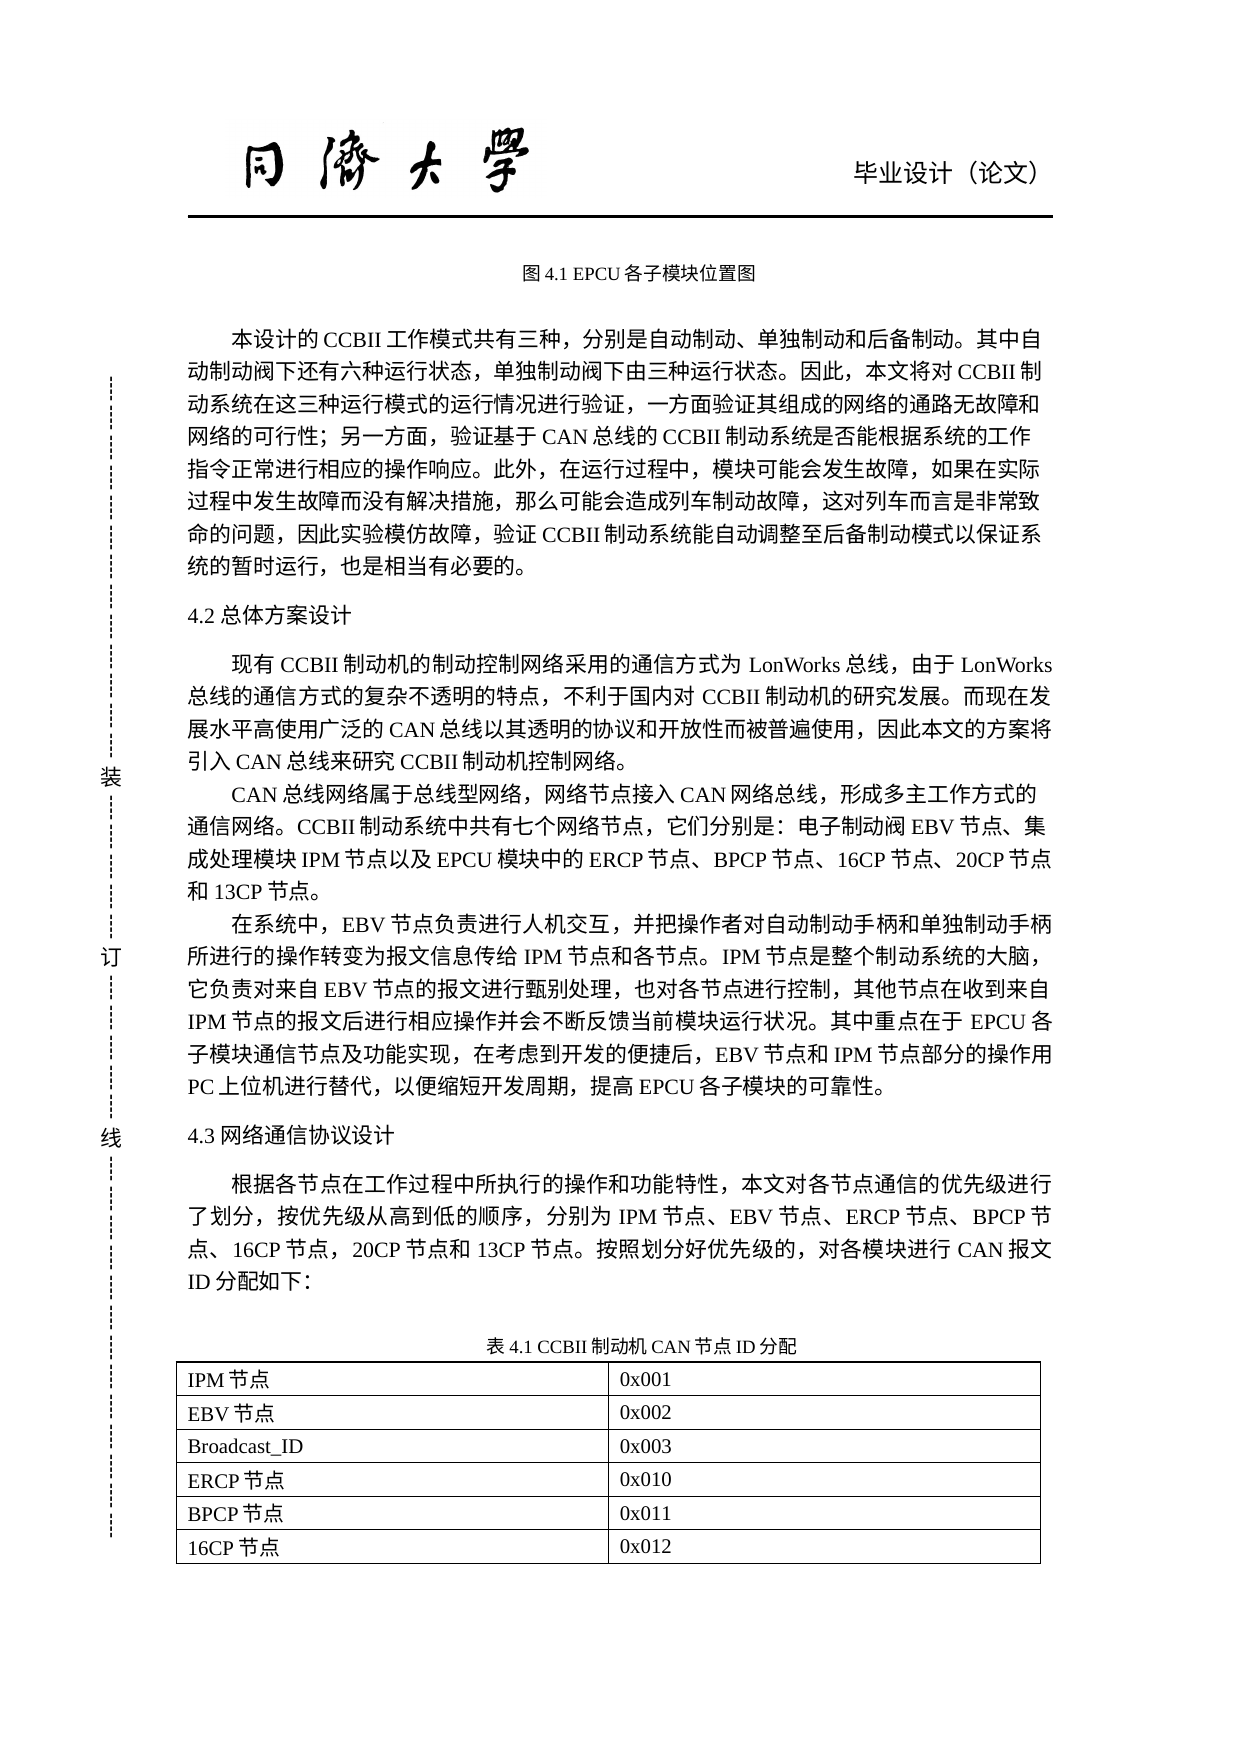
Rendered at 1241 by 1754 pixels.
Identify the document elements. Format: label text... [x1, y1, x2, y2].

table_cell 0x010 [609, 1463, 1040, 1496]
text 本设计的CCBII工作模式共有三种，分别是自动制动、单独制动和后备制动。其中自动制动阀下还有六种运行状态，单独制动阀下由三种运行状态。因此，本文将对CCBII制动系统在这三种运行模式的运行情况进行验证，一方面验证其组成的网络的通路无故障和网络的可行性；另一方面，验证基于CAN总线的CCBII制动系统是否能根据系统的工作指令正常进行相应的操作响应。此外，在运行过程中，模块可能会发生故障，如果在实际过程中发生故障而没有解决措施，那么可能会造成列车制动故障，这对列车而言是非常致命的问题，因此实验模仿故障，验证CCBII制动系统能自动调整至后备制动模式以保证系统的暂时运行，也是相当有必要的。 [187, 321, 1053, 581]
table_cell EBV节点 [177, 1396, 608, 1428]
table_cell 0x011 [609, 1497, 1040, 1529]
text 图4.1 EPCU各子模块位置图 [187, 256, 1053, 289]
text CAN总线网络属于总线型网络，网络节点接入CAN网络总线，形成多主工作方式的通信网络。CCBII制动系统中共有七个网络节点，它们分别是：电子制动阀EBV节点、集成处理模块IPM节点以及EPCU模块中的ERCP节点、BPCP节点、16CP节点、20CP节点和13CP节点。 [187, 776, 1053, 906]
text 表4.1 CCBII制动机CAN节点ID分配 [187, 1329, 1053, 1361]
table_cell BPCP节点 [177, 1497, 608, 1529]
text 现有CCBII制动机的制动控制网络采用的通信方式为LonWorks总线，由于LonWorks总线的通信方式的复杂不透明的特点，不利于国内对CCBII制动机的研究发展。而现在发展水平高使用广泛的CAN总线以其透明的协议和开放性而被普遍使用，因此本文的方案将引入CAN总线来研究CCBII制动机控制网络。 [187, 646, 1053, 776]
picture [224, 119, 547, 198]
subtitle 4.2 总体方案设计 [187, 598, 1053, 630]
text 根据各节点在工作过程中所执行的操作和功能特性，本文对各节点通信的优先级进行了划分，按优先级从高到低的顺序，分别为IPM节点、EBV节点、ERCP节点、BPCP节点、16CP节点，20CP节点和13CP节点。按照划分好优先级的，对各模块进行CAN报文ID分配如下： [187, 1166, 1053, 1296]
text 在系统中，EBV节点负责进行人机交互，并把操作者对自动制动手柄和单独制动手柄所进行的操作转变为报文信息传给IPM节点和各节点。IPM节点是整个制动系统的大脑，它负责对来自EBV节点的报文进行甄别处理，也对各节点进行控制，其他节点在收到来自IPM节点的报文后进行相应操作并会不断反馈当前模块运行状况。其中重点在于EPCU各子模块通信节点及功能实现，在考虑到开发的便捷后，EBV节点和IPM节点部分的操作用PC上位机进行替代，以便缩短开发周期，提高EPCU各子模块的可靠性。 [187, 906, 1053, 1101]
table_header 0x001 [609, 1363, 1040, 1395]
table_cell ERCP节点 [177, 1463, 608, 1496]
table_cell 16CP节点 [177, 1530, 608, 1563]
table_cell Broadcast_ID [177, 1430, 608, 1462]
subtitle 4.3 网络通信协议设计 [187, 1118, 1053, 1150]
table_header IPM节点 [177, 1363, 608, 1395]
table_cell 0x002 [609, 1396, 1040, 1428]
table_cell 0x003 [609, 1430, 1040, 1462]
table_cell 0x012 [609, 1530, 1040, 1563]
